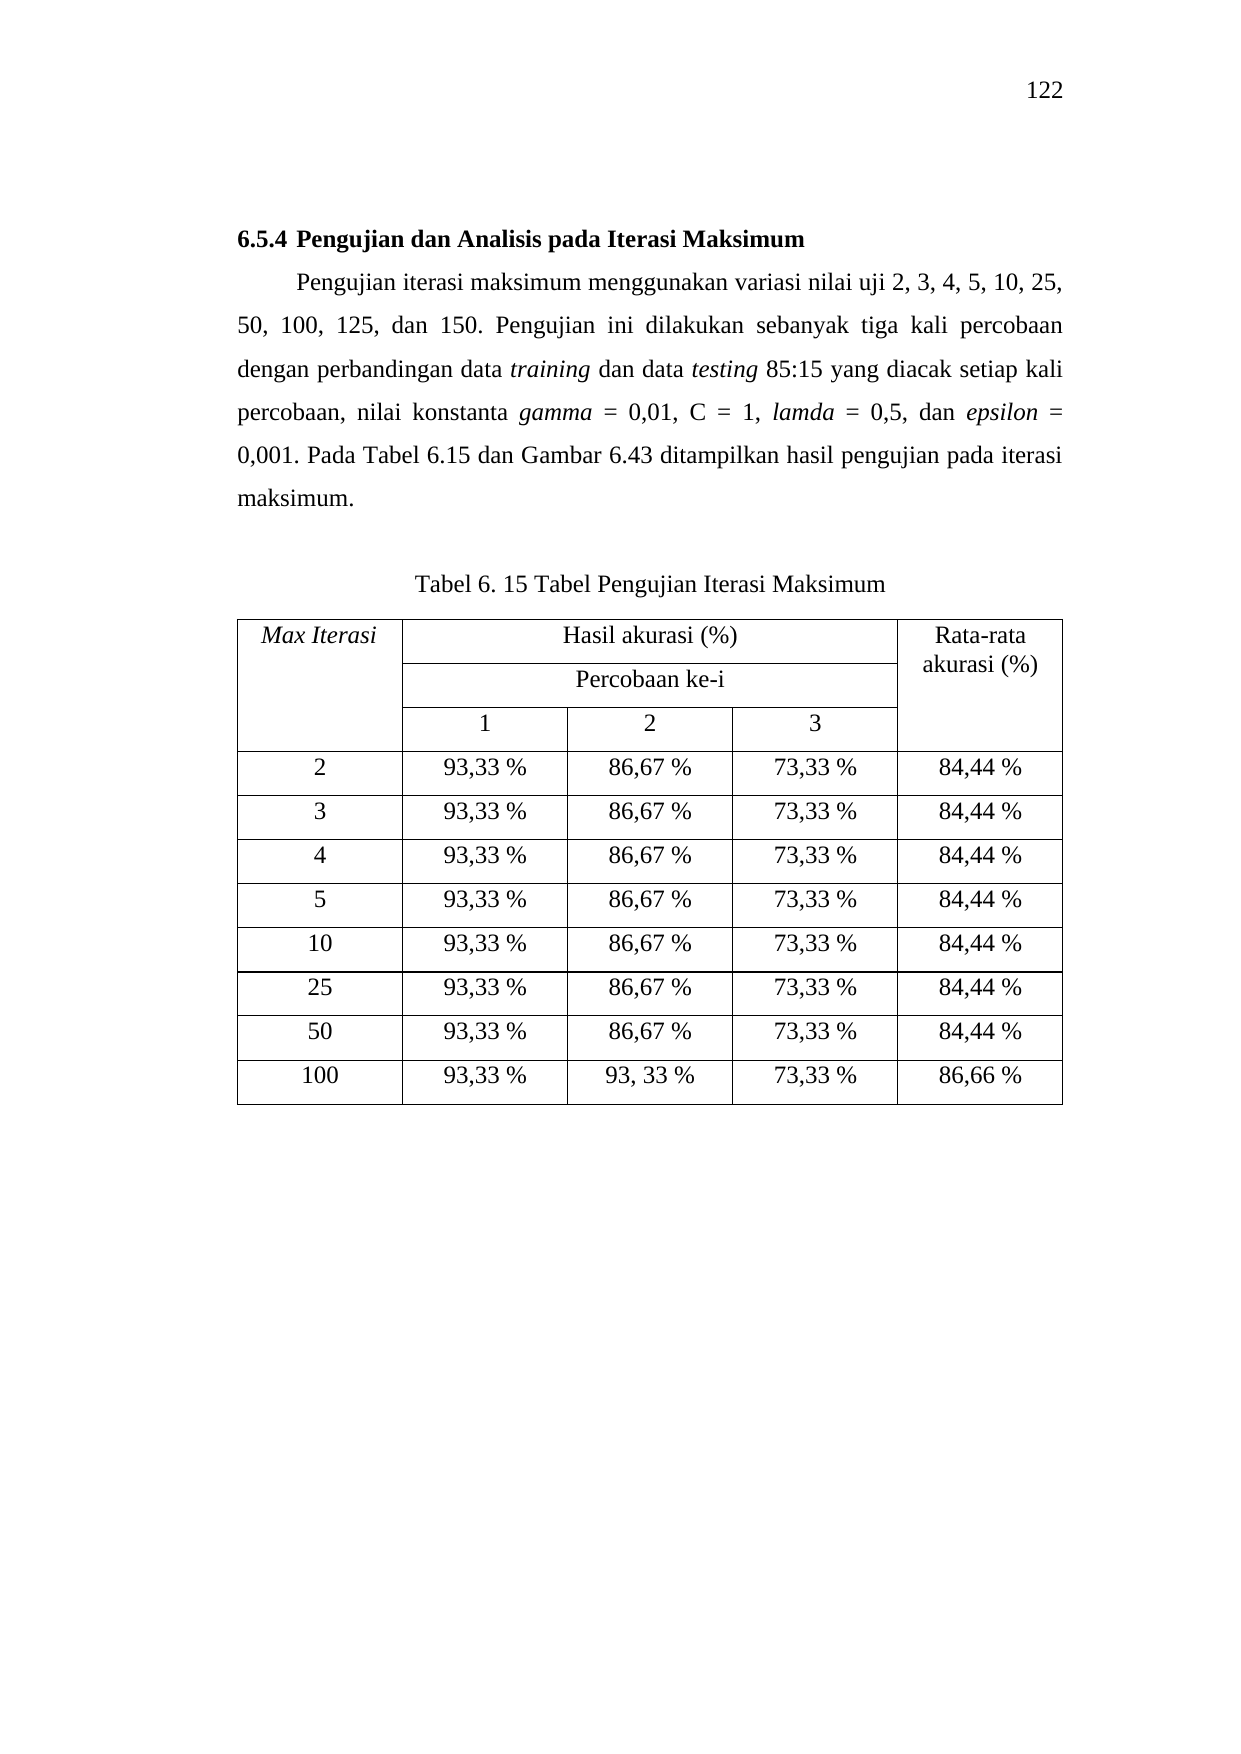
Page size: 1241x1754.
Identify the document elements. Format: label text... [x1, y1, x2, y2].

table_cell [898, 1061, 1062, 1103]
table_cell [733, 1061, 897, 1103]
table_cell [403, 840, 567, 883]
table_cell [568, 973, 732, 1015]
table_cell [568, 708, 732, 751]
subtitle Pengujian dan Analisis pada Iterasi Maksimum [237, 224, 1063, 253]
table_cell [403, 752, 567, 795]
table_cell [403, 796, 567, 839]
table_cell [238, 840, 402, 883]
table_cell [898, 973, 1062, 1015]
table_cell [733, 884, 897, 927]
text Pengujian iterasi maksimum menggunakan variasi nilai uji 2, 3, 4, 5, 10, 25, 50, 100, 125, dan 150. Pengujian ini dilakukan sebanyak tiga kali percobaan dengan perbandingan data training dan data testing 85:15 yang diacak setiap kali percobaan, nilai konstanta gamma = 0,01, C = 1, lamda = 0,5, dan epsilon = 0,001. Pada Tabel 6.15 dan Gambar 6.43 ditampilkan hasil pengujian pada iterasi maksimum. [237, 267, 1063, 512]
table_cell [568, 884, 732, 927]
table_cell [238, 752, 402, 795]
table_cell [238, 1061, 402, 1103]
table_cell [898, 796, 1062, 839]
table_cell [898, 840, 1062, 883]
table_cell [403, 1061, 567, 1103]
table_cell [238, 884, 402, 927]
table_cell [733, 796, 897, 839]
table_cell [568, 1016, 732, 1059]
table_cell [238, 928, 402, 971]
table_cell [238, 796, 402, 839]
text Tabel 6. 15 Tabel Pengujian Iterasi Maksimum [237, 569, 1063, 598]
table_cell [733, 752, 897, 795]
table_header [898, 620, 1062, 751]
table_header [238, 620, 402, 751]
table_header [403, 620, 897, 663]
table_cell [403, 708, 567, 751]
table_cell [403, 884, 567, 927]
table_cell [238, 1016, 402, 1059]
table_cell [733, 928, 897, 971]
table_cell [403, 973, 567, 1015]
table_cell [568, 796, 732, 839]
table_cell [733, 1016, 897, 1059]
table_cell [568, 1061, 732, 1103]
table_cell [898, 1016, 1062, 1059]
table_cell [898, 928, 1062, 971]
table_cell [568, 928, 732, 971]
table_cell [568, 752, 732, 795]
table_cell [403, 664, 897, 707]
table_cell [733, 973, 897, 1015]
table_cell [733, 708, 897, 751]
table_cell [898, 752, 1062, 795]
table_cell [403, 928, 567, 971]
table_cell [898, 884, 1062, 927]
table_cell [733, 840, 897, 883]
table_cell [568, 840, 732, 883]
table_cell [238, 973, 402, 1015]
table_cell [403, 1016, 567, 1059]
